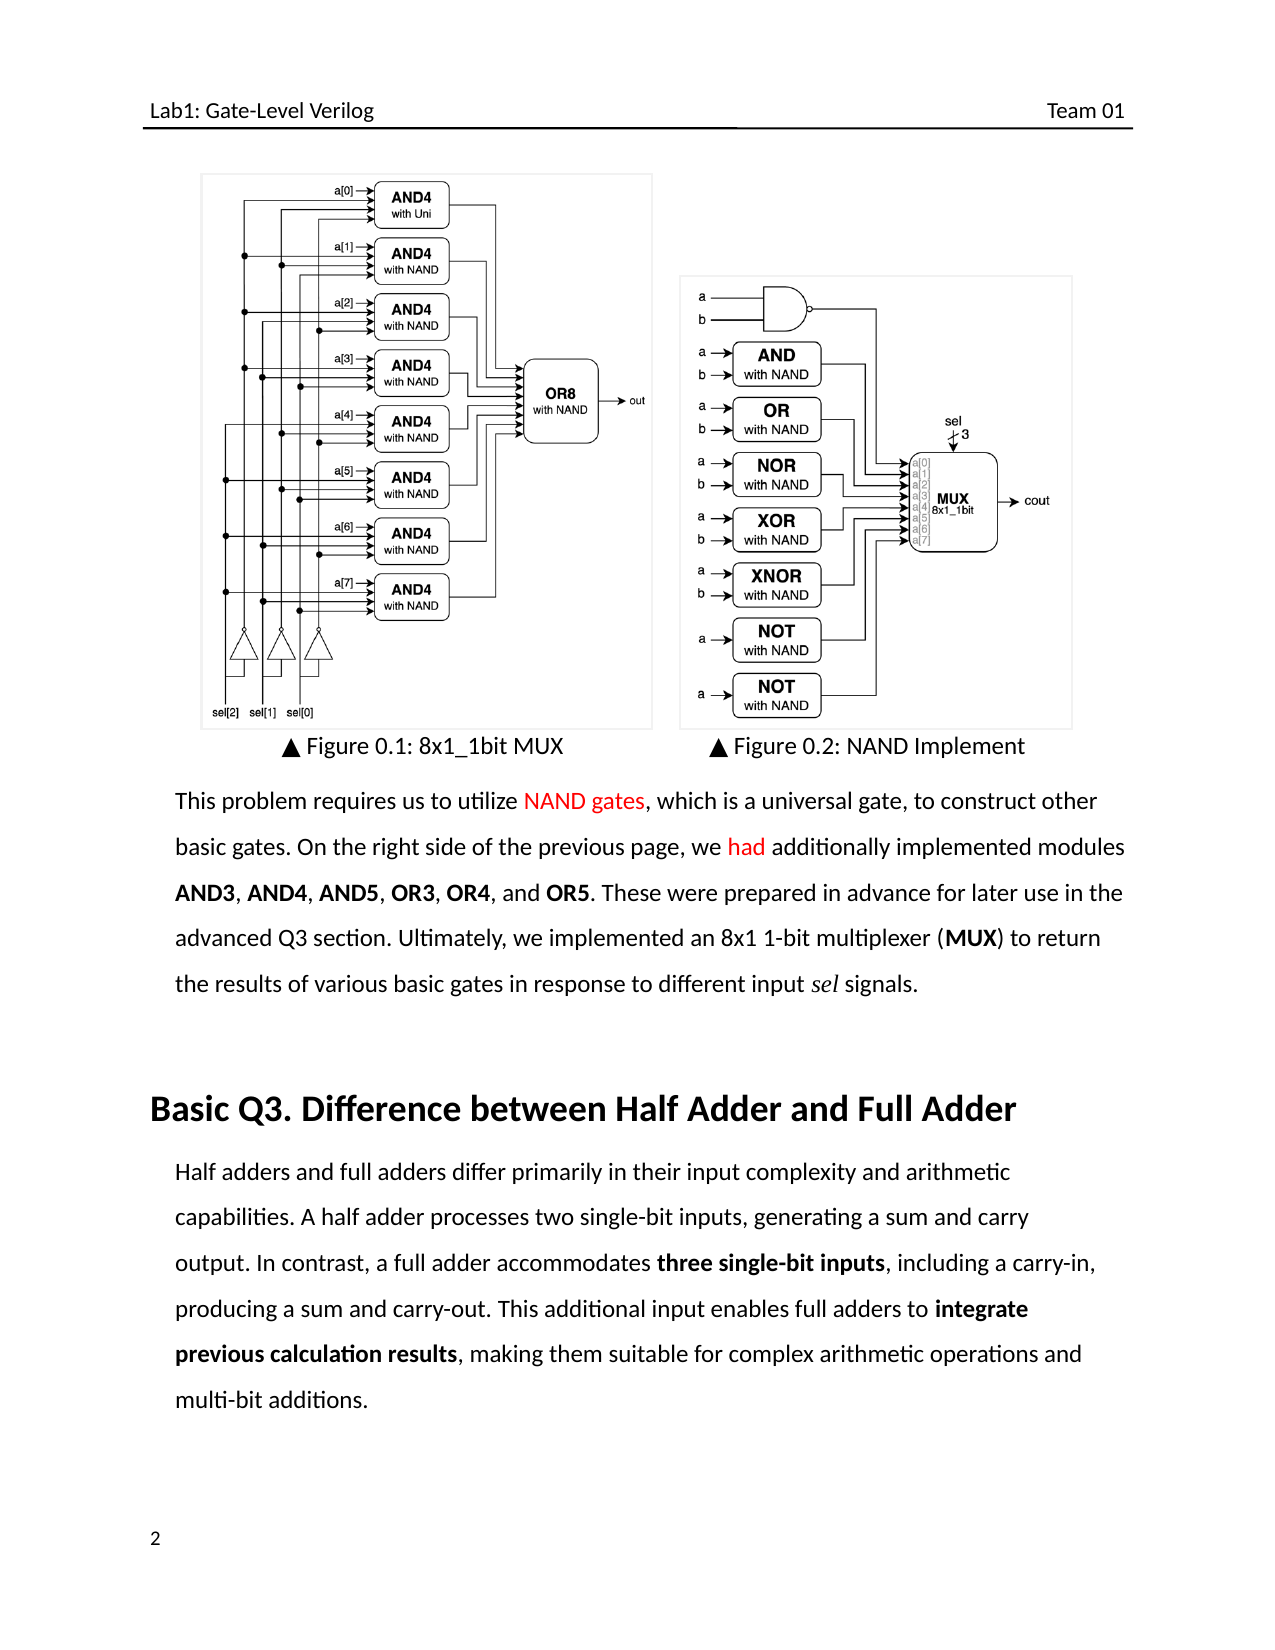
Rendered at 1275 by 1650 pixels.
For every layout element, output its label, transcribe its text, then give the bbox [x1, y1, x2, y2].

picture [203, 175, 651, 728]
picture [681, 277, 1071, 728]
subtitle Basic Q3. Difference between Half Adder and Full Adder [150, 1085, 1125, 1131]
text This problem requires us to utilize NAND gates, which is a universal gate, to construct other basic gates. On the right side of the previous page, we had additionally implemented modules AND3, AND4, AND5, OR3, OR4, and OR5. These were prepared in advance for later use in the advanced Q3 section. Ultimately, we implemented an 8x1 1-bit multiplexer (MUX) to return the results of various basic gates in response to different input sel signals. [175, 785, 1125, 999]
text Half adders and full adders differ primarily in their input complexity and arithmetic capabilities. A half adder processes two single-bit inputs, generating a sum and carry output. In contrast, a full adder accommodates three single-bit inputs, including a carry-in, producing a sum and carry-out. This additional input enables full adders to integrate previous calculation results, making them suitable for complex arithmetic operations and multi-bit additions. [175, 1156, 1100, 1415]
